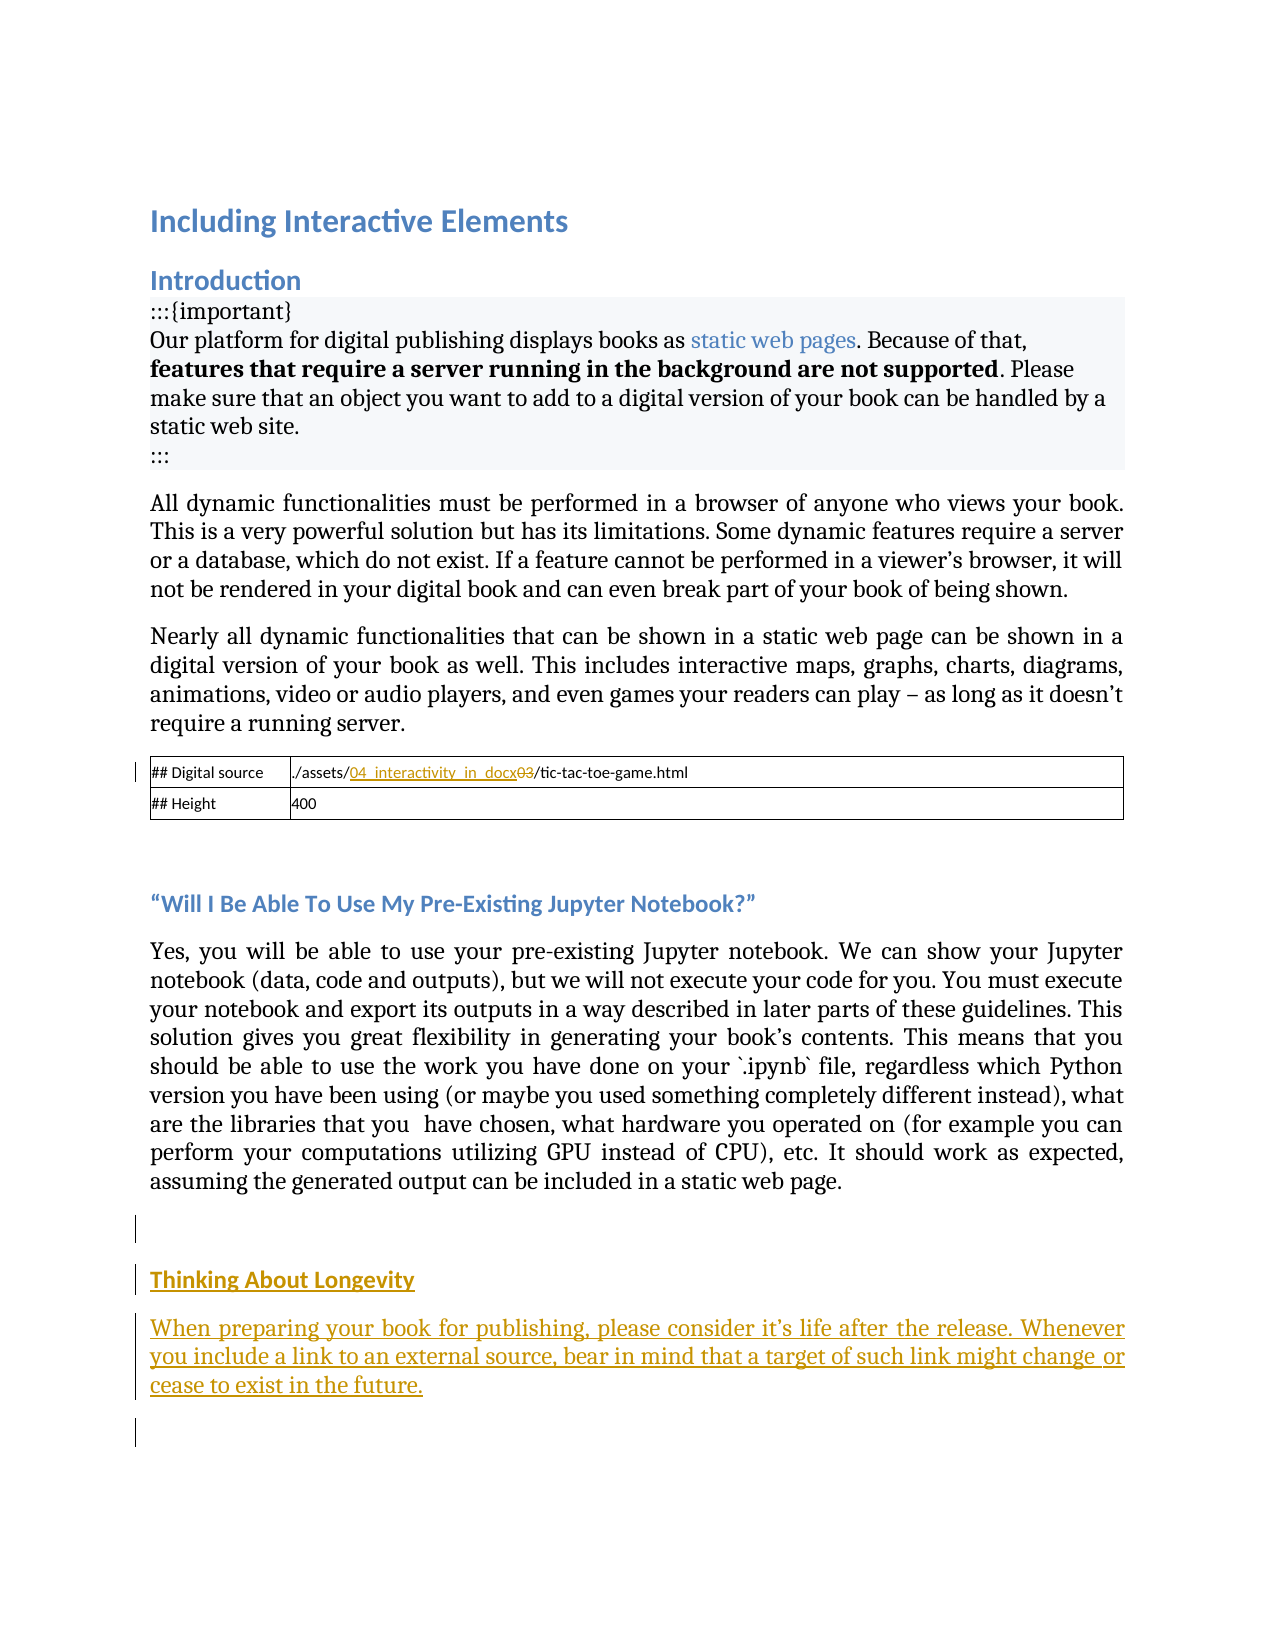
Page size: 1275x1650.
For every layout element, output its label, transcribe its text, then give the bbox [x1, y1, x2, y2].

subtitle Including Interactive Elements [150, 200, 1125, 241]
text All dynamic functionalities must be performed in a browser of anyone who views your book. This is a very powerful solution but has its limitations. Some dynamic features require a server or a database, which do not exist. If a feature cannot be performed in a viewer’s browser, it will not be rendered in your digital book and can even break part of your book of being shown. [150, 488, 1125, 603]
table_header ## Digital source [151, 757, 290, 787]
text :::{important} Our platform for digital publishing displays books as static web pages. Because of that, features that require a server running in the background are not supported. Please make sure that an object you want to add to a digital version of your book can be handled by a static web site. ::: [150, 297, 1125, 470]
table_cell 400 [291, 788, 1123, 818]
text Nearly all dynamic functionalities that can be shown in a static web page can be shown in a digital version of your book as well. This includes interactive maps, graphs, charts, diagrams, animations, video or audio players, and even games your readers can play – as long as it doesn’t require a running server. [150, 622, 1125, 737]
text Yes, you will be able to use your pre-existing Jupyter notebook. We can show your Jupyter notebook (data, code and outputs), but we will not execute your code for you. You must execute your notebook and export its outputs in a way described in later parts of these guidelines. This solution gives you great flexibility in generating your book’s contents. This means that you should be able to use the work you have done on your `.ipynb` file, regardless which Python version you have been using (or maybe you used something completely different instead), what are the libraries that you have chosen, what hardware you operated on (for example you can perform your computations utilizing GPU instead of CPU), etc. It should work as expected, assuming the generated output can be included in a static web page. [150, 937, 1125, 1196]
table_cell ## Height [151, 788, 290, 818]
subtitle “Will I Be Able To Use My Pre-Existing Jupyter Notebook?” [150, 888, 1125, 918]
table_header ./assets//tic-tac-toe-game.html [291, 757, 1123, 787]
subtitle Introduction [150, 262, 1125, 297]
